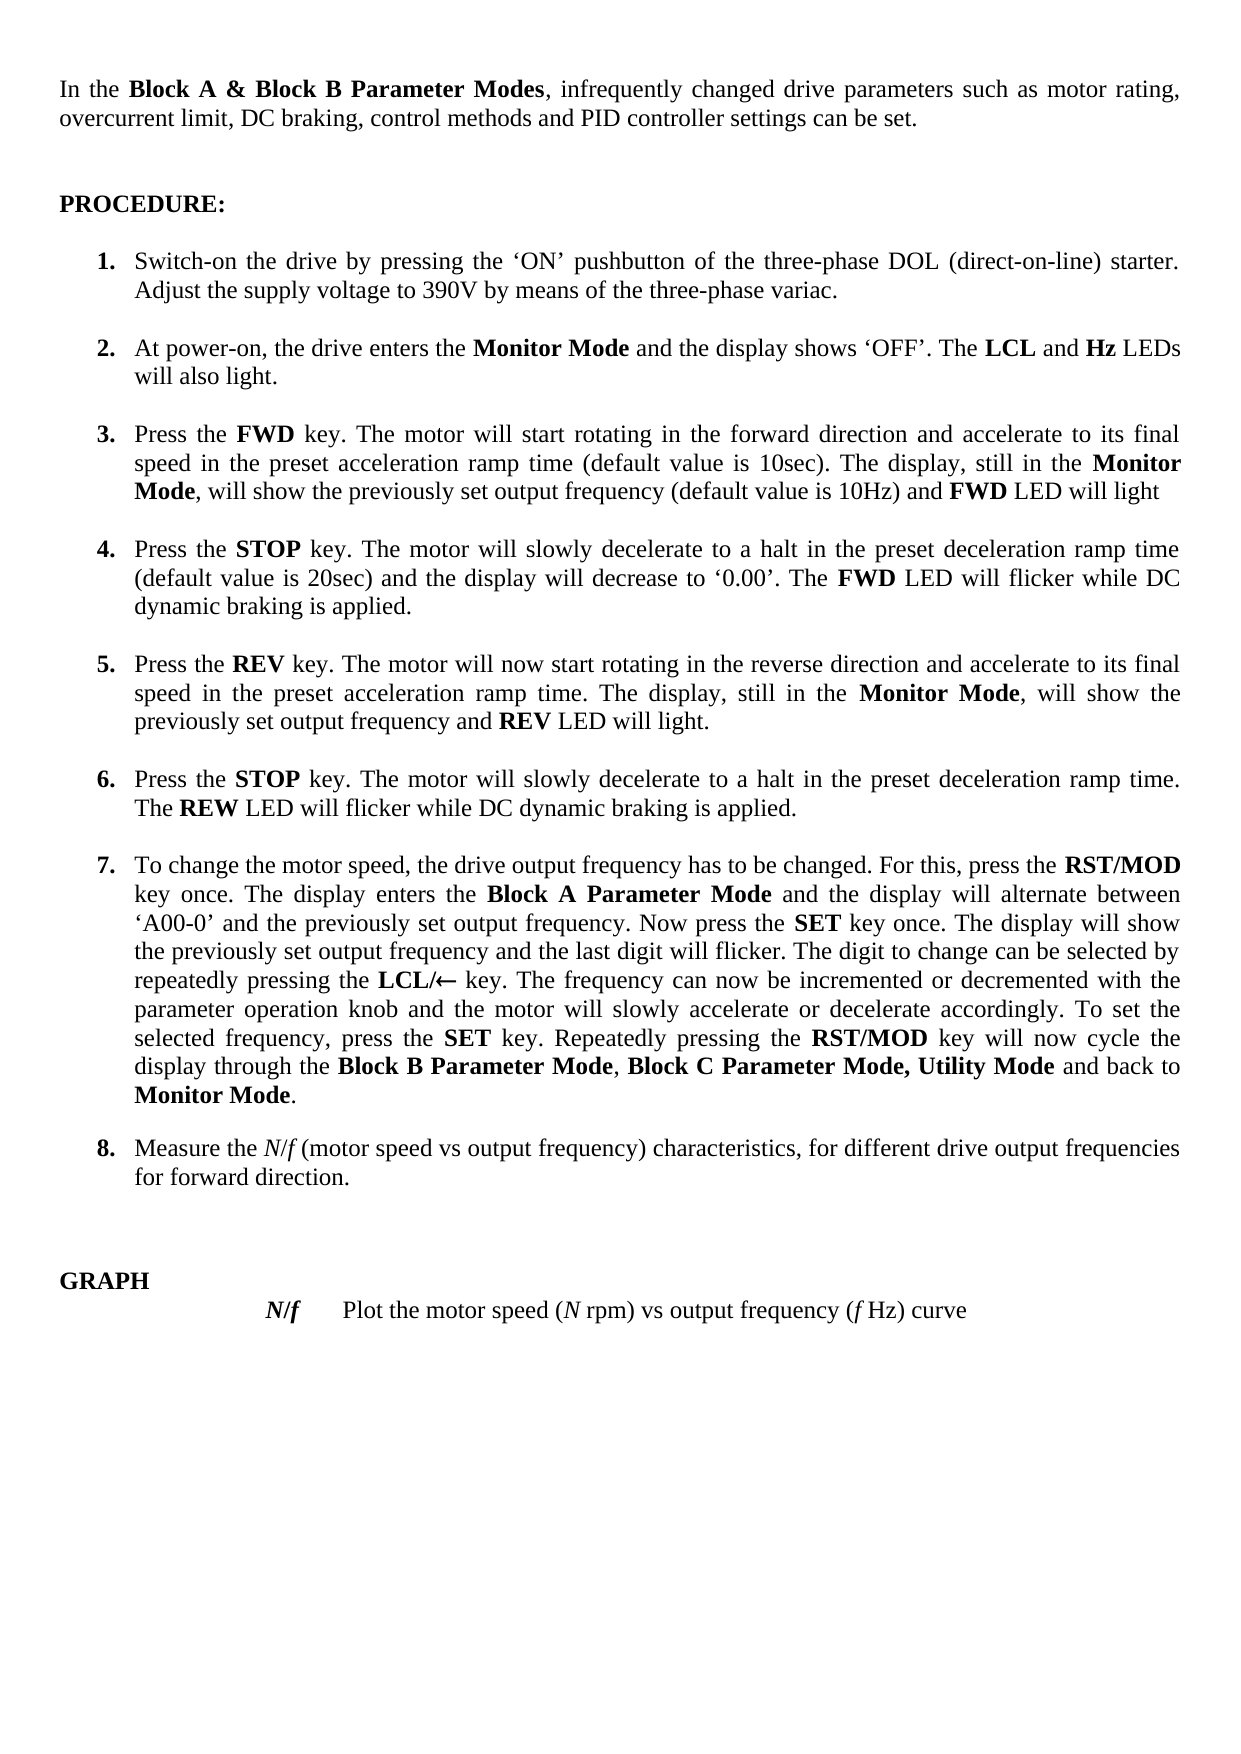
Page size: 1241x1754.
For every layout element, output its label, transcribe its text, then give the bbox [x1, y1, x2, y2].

text In the Block A & Block B Parameter Modes, infrequently changed drive parameters such as motor rating, overcurrent limit, DC braking, control methods and PID controller settings can be set. [59, 74, 1181, 131]
list To change the motor speed, the drive output frequency has to be changed. For this, press the RST/MOD key once. The display enters the Block A Parameter Mode and the display will alternate between ‘A00-0’ and the previously set output frequency. Now press the SET key once. The display will show the previously set output frequency and the last digit will flicker. The digit to change can be selected by repeatedly pressing the LCL/ key. The frequency can now be incremented or decremented with the parameter operation knob and the motor will slowly accelerate or decelerate accordingly. To set the selected frequency, press the SET key. Repeatedly pressing the RST/MOD key will now cycle the display through the Block B Parameter Mode, Block C Parameter Mode, Utility Mode and back to Monitor Mode. [97, 850, 1181, 1109]
list At power-on, the drive enters the Monitor Mode and the display shows ‘OFF’. The LCL and Hz LEDs will also light. [97, 333, 1181, 390]
text GRAPH [59, 1266, 1181, 1295]
list Press the STOP key. The motor will slowly decelerate to a halt in the preset deceleration ramp time. The REW LED will flicker while DC dynamic braking is applied. [97, 764, 1181, 821]
text PROCEDURE: [59, 189, 1181, 218]
list Measure the N/f (motor speed vs output frequency) characteristics, for different drive output frequencies for forward direction. [97, 1133, 1181, 1190]
list Press the REV key. The motor will now start rotating in the reverse direction and accelerate to its final speed in the preset acceleration ramp time. The display, still in the Monitor Mode, will show the previously set output frequency and REV LED will light. [97, 649, 1181, 735]
text N/f Plot the motor speed (N rpm) vs output frequency (f Hz) curve [59, 1295, 1181, 1323]
list Press the STOP key. The motor will slowly decelerate to a halt in the preset deceleration ramp time (default value is 20sec) and the display will decrease to ‘0.00’. The FWD LED will flicker while DC dynamic braking is applied. [97, 534, 1181, 620]
list Switch-on the drive by pressing the ‘ON’ pushbutton of the three-phase DOL (direct-on-line) starter. Adjust the supply voltage to 390V by means of the three-phase variac. [97, 246, 1181, 304]
list Press the FWD key. The motor will start rotating in the forward direction and accelerate to its final speed in the preset acceleration ramp time (default value is 10sec). The display, still in the Monitor Mode, will show the previously set output frequency (default value is 10Hz) and FWD LED will light [97, 419, 1181, 505]
